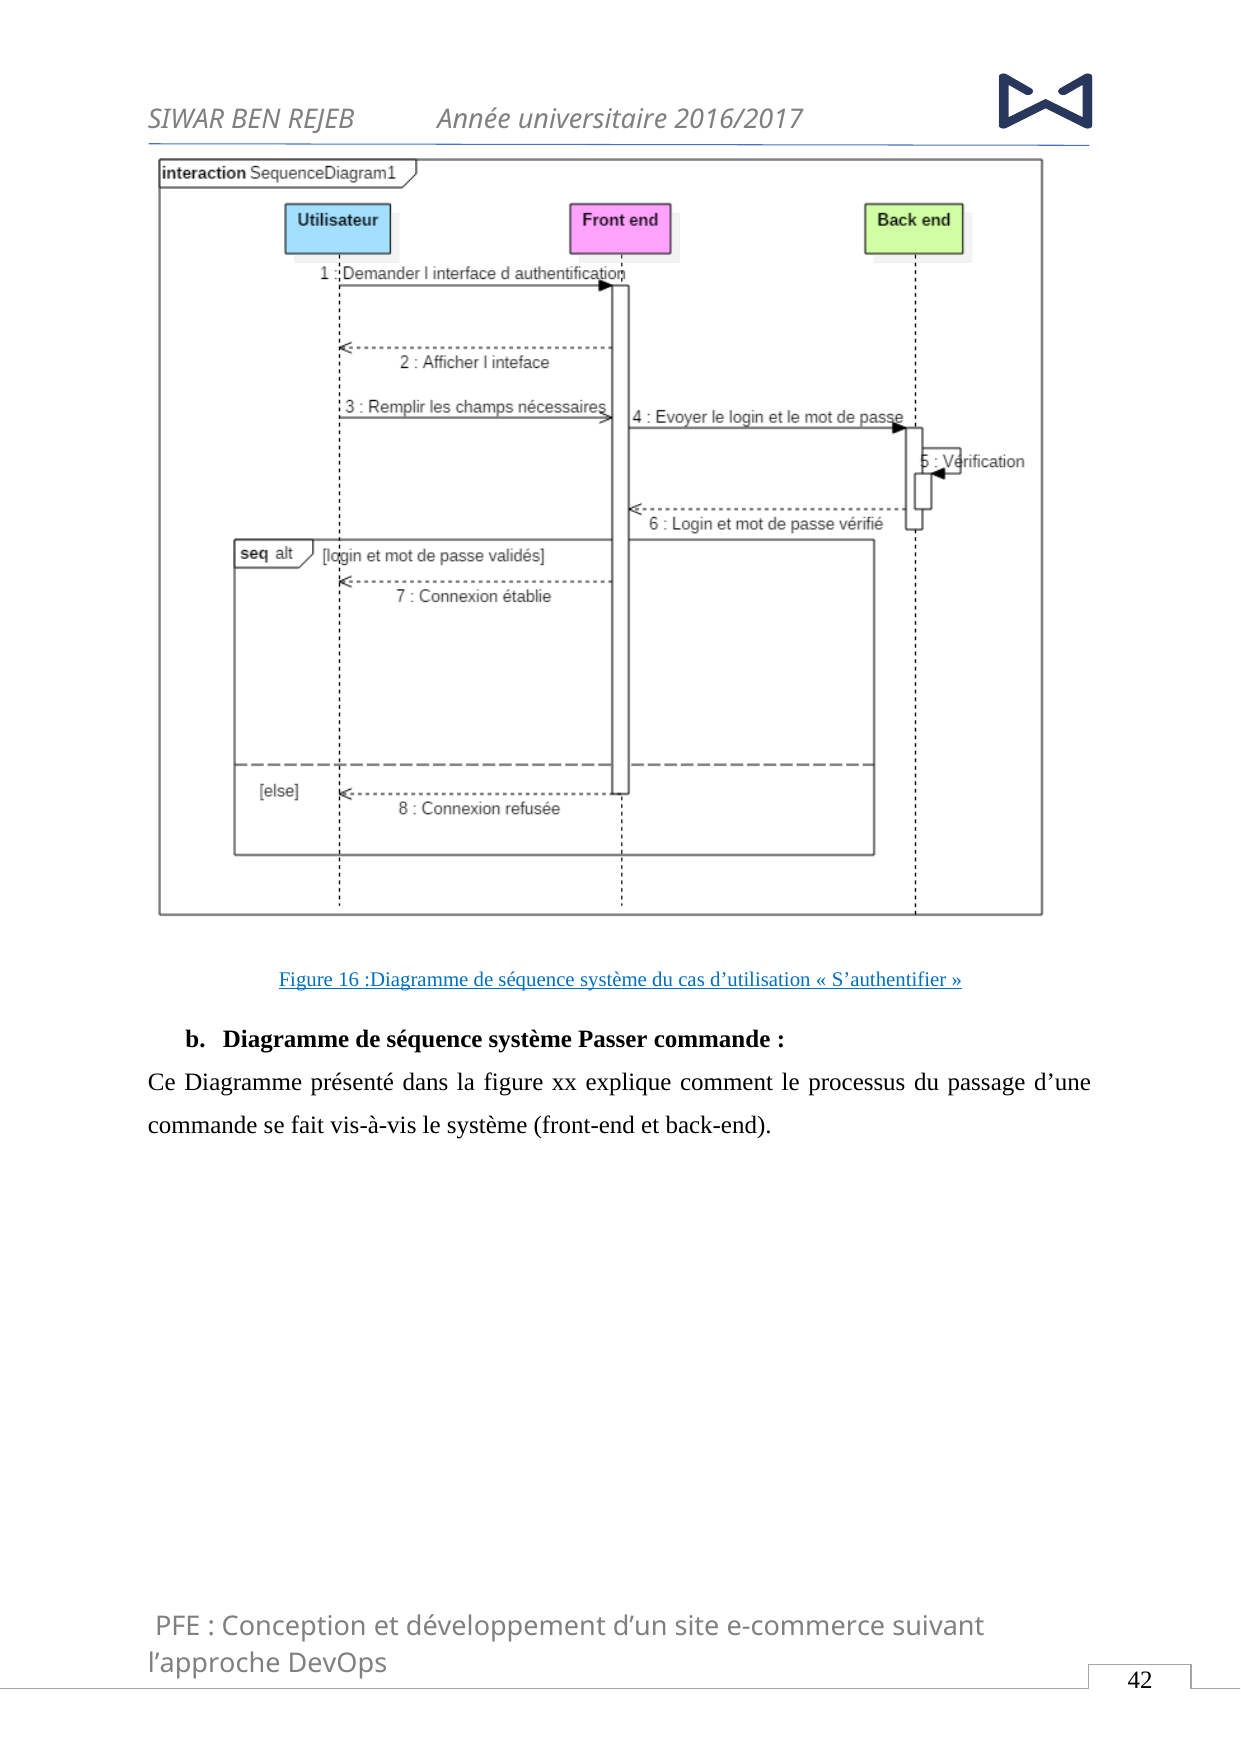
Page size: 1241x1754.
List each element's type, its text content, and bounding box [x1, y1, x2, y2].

text Figure 16 :Diagramme de séquence système du cas d’utilisation « S’authentifier » [148, 967, 1093, 991]
picture [998, 73, 1093, 129]
picture [147, 147, 1093, 967]
text Ce Diagramme présenté dans la figure xx explique comment le processus du passage d’une commande se fait vis-à-vis le système (front-end et back-end). [148, 1067, 1093, 1139]
subtitle Diagramme de séquence système Passer commande : [185, 1024, 1093, 1052]
